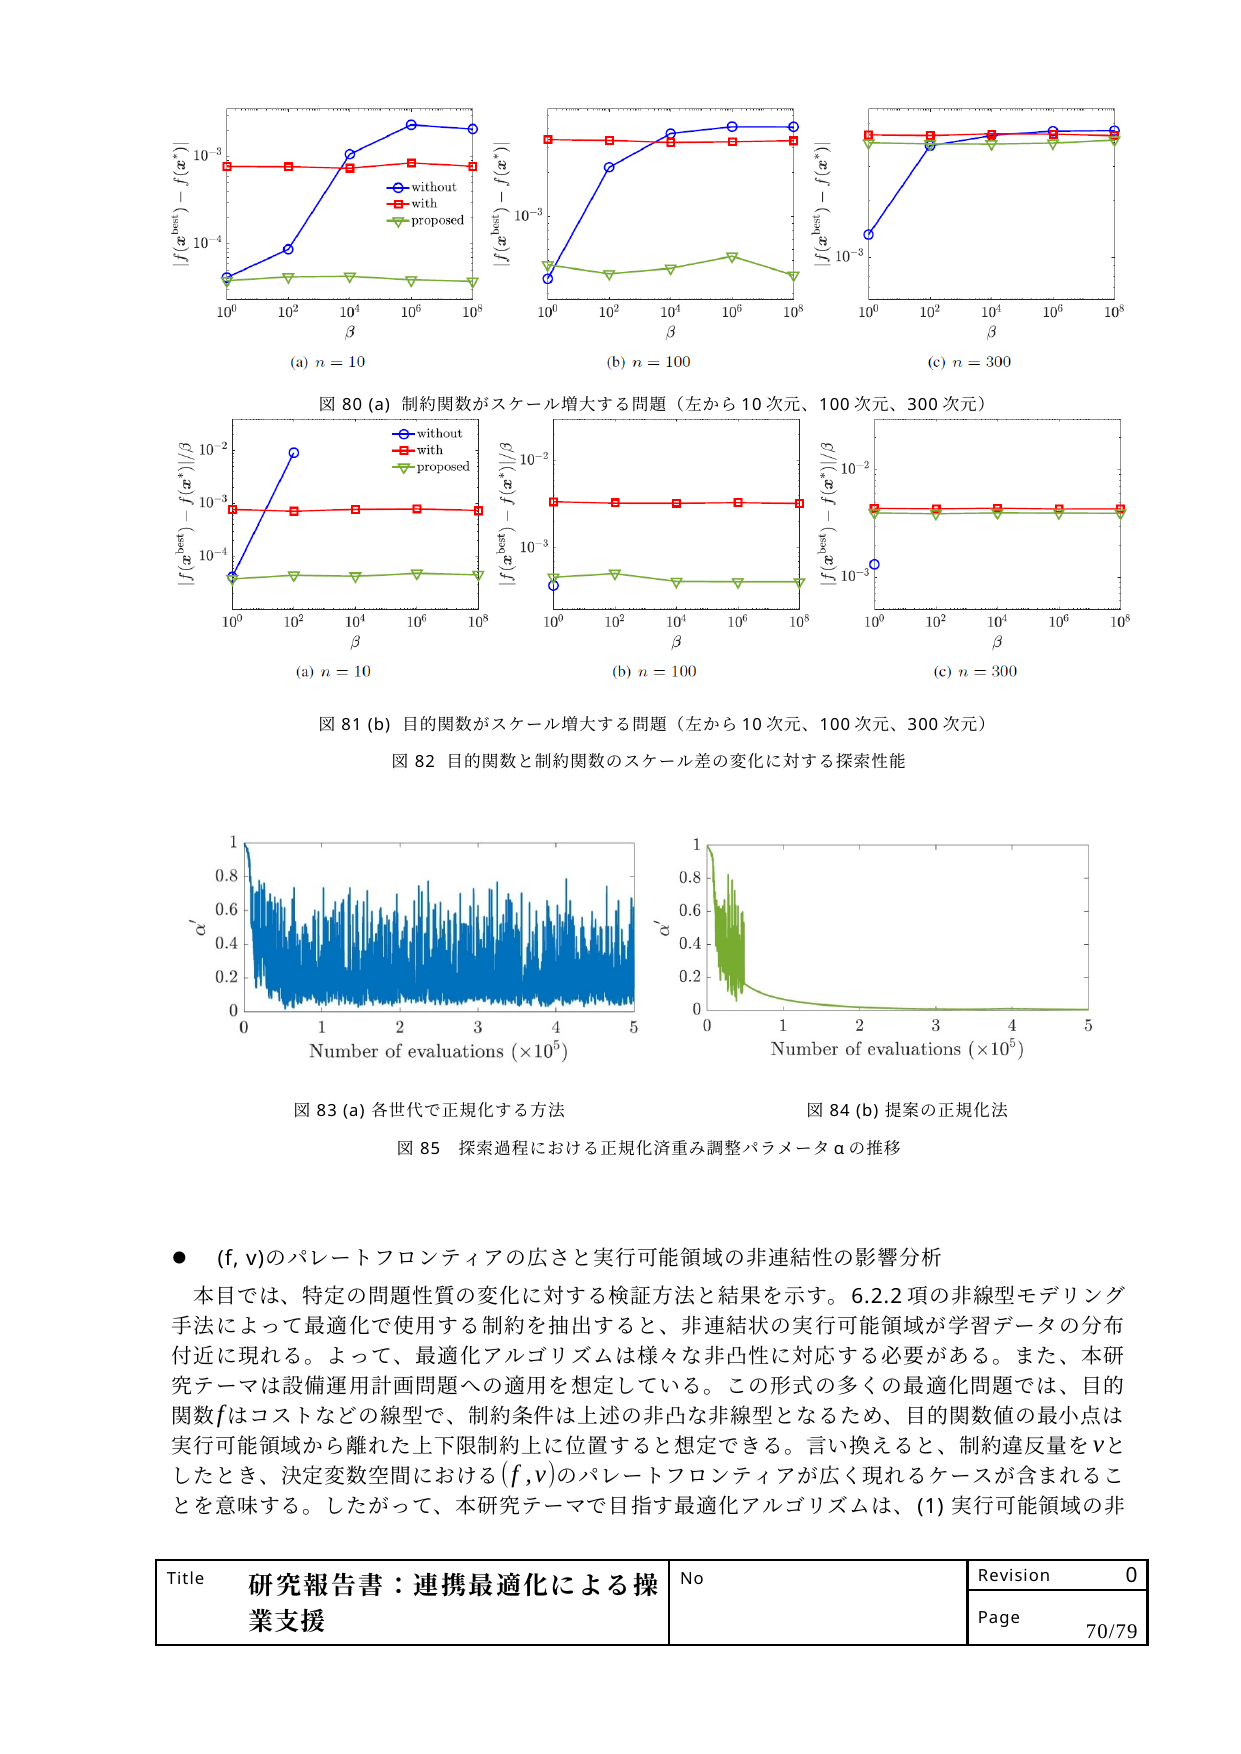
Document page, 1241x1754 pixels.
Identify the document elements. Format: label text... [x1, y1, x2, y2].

text 図 2.17 (a) 各世代で正規化する方法 図 2.17 (b) 提案の正規化法 [171, 1084, 1038, 1122]
text 図 2.16 (a) 制約関数がスケール増大する問題（左から10次元、100次元、300次元） [259, 378, 1038, 415]
picture [182, 829, 644, 1065]
text 図 2.17 探索過程における正規化済重み調整パラメータαの推移 [259, 1122, 1038, 1159]
list (f, v)のパレートフロンティアの広さと実行可能領域の非連結性の影響分析 [171, 1241, 1126, 1271]
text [171, 1279, 1126, 1519]
picture [648, 834, 1099, 1065]
text 図 2.16 目的関数と制約関数のスケール差の変化に対する探索性能 [259, 735, 1038, 773]
text 図 2.16 (b) 目的関数がスケール増大する問題（左から10次元、100次元、300次元） [259, 698, 1038, 735]
